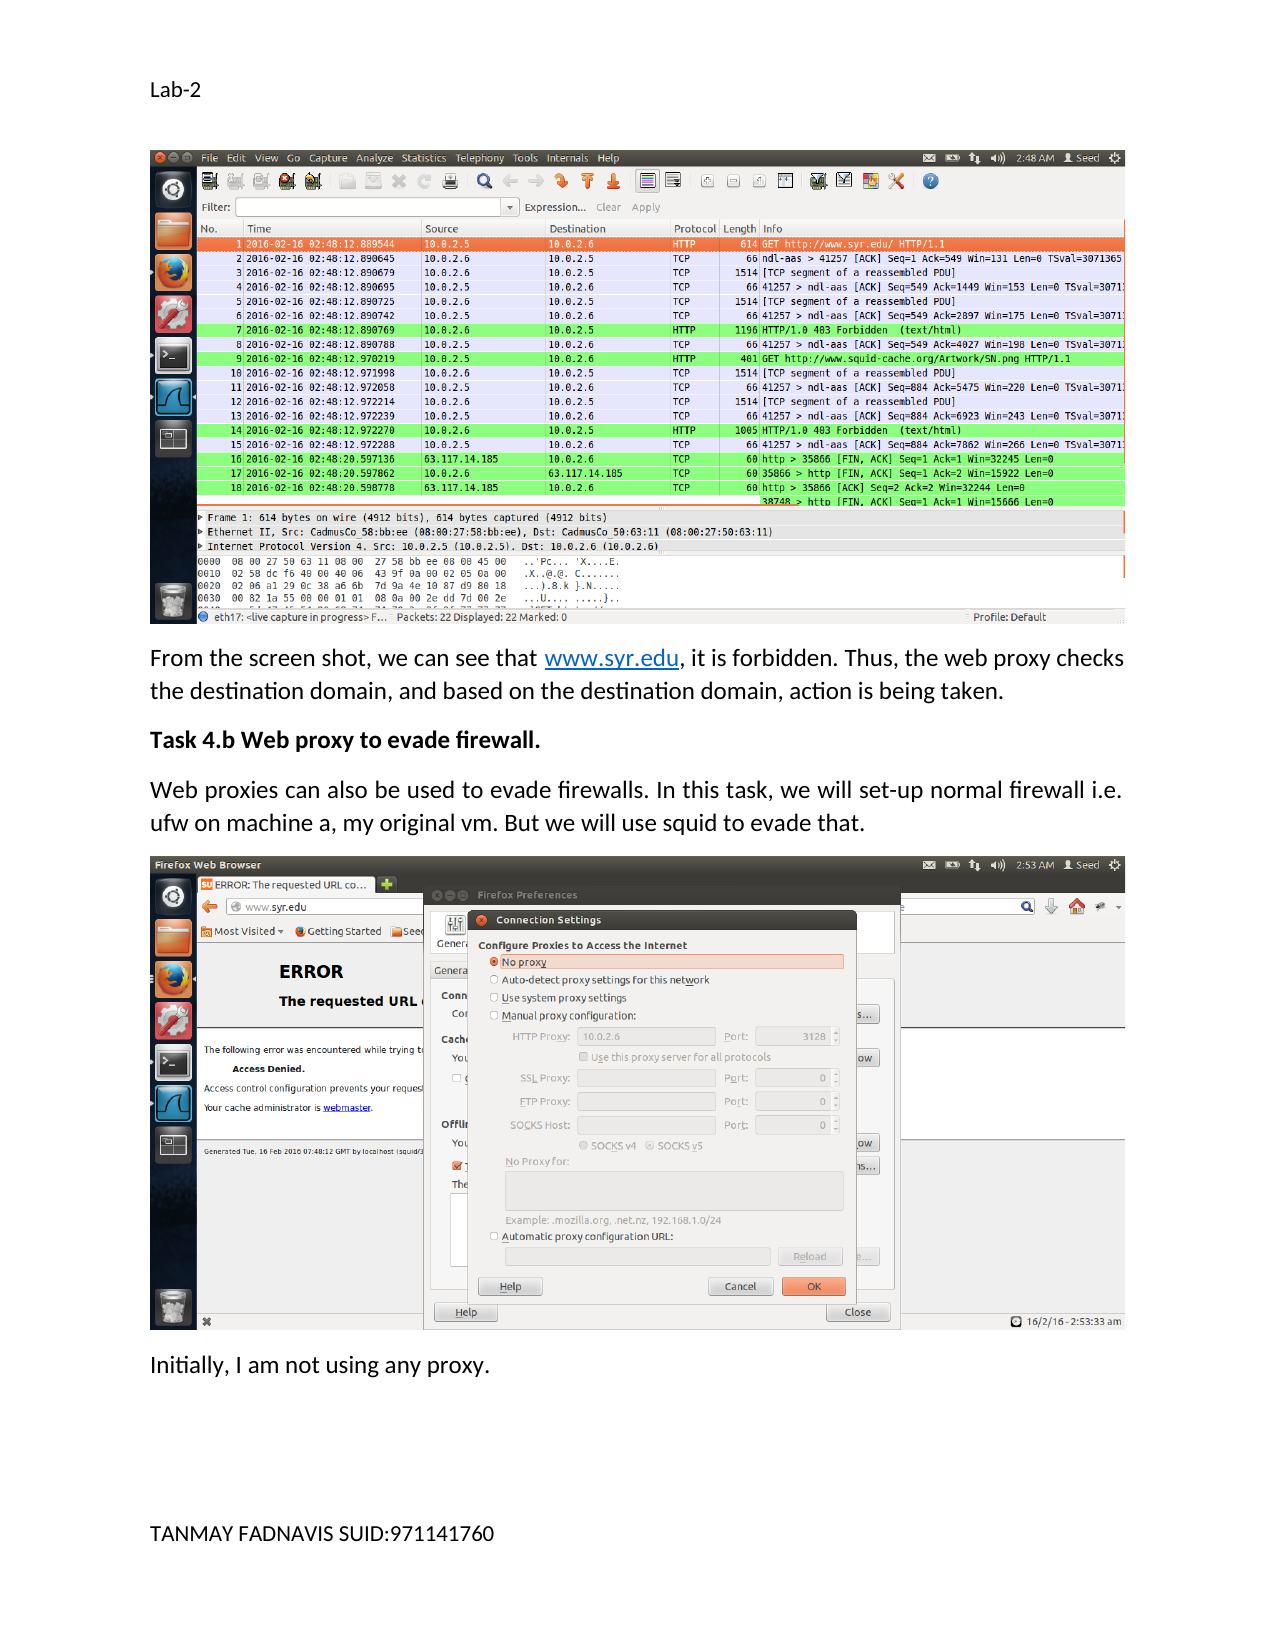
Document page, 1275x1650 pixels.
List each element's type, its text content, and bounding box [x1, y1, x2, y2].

text From the screen shot, we can see that www.syr.edu, it is forbidden. Thus, the web proxy checks the destination domain, and based on the destination domain, action is being taken. [150, 642, 1125, 706]
text Task 4.b Web proxy to evade firewall. [150, 724, 1125, 755]
text Initially, I am not using any proxy. [150, 1349, 1125, 1379]
text Web proxies can also be used to evade firewalls. In this task, we will set-up normal firewall i.e. ufw on machine a, my original vm. But we will use squid to evade that. [150, 774, 1125, 838]
picture [150, 856, 1125, 1330]
picture [150, 150, 1125, 624]
